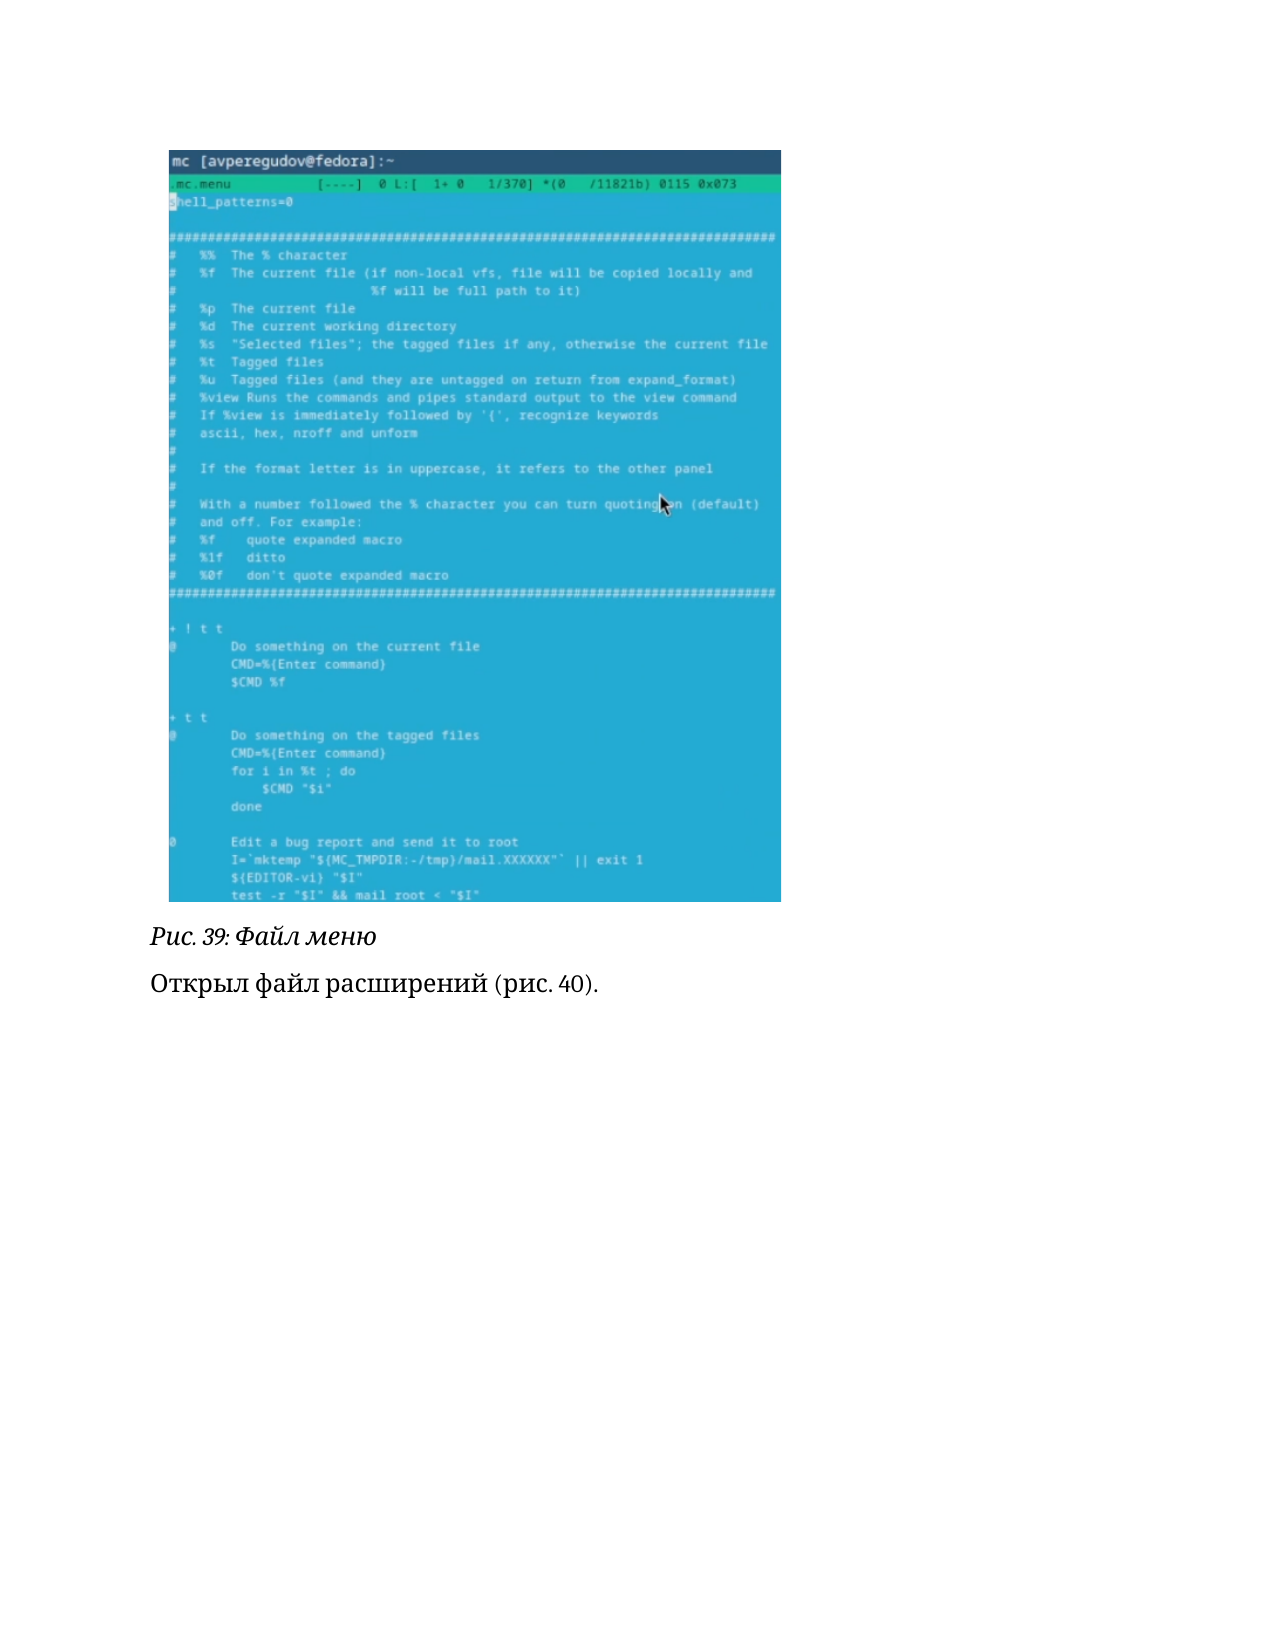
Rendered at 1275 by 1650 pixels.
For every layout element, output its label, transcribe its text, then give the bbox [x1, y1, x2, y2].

text Открыл файл расширений (рис. 40). [150, 970, 1125, 999]
picture [168, 150, 782, 902]
text Рис. 39: Файл меню [150, 922, 1125, 951]
